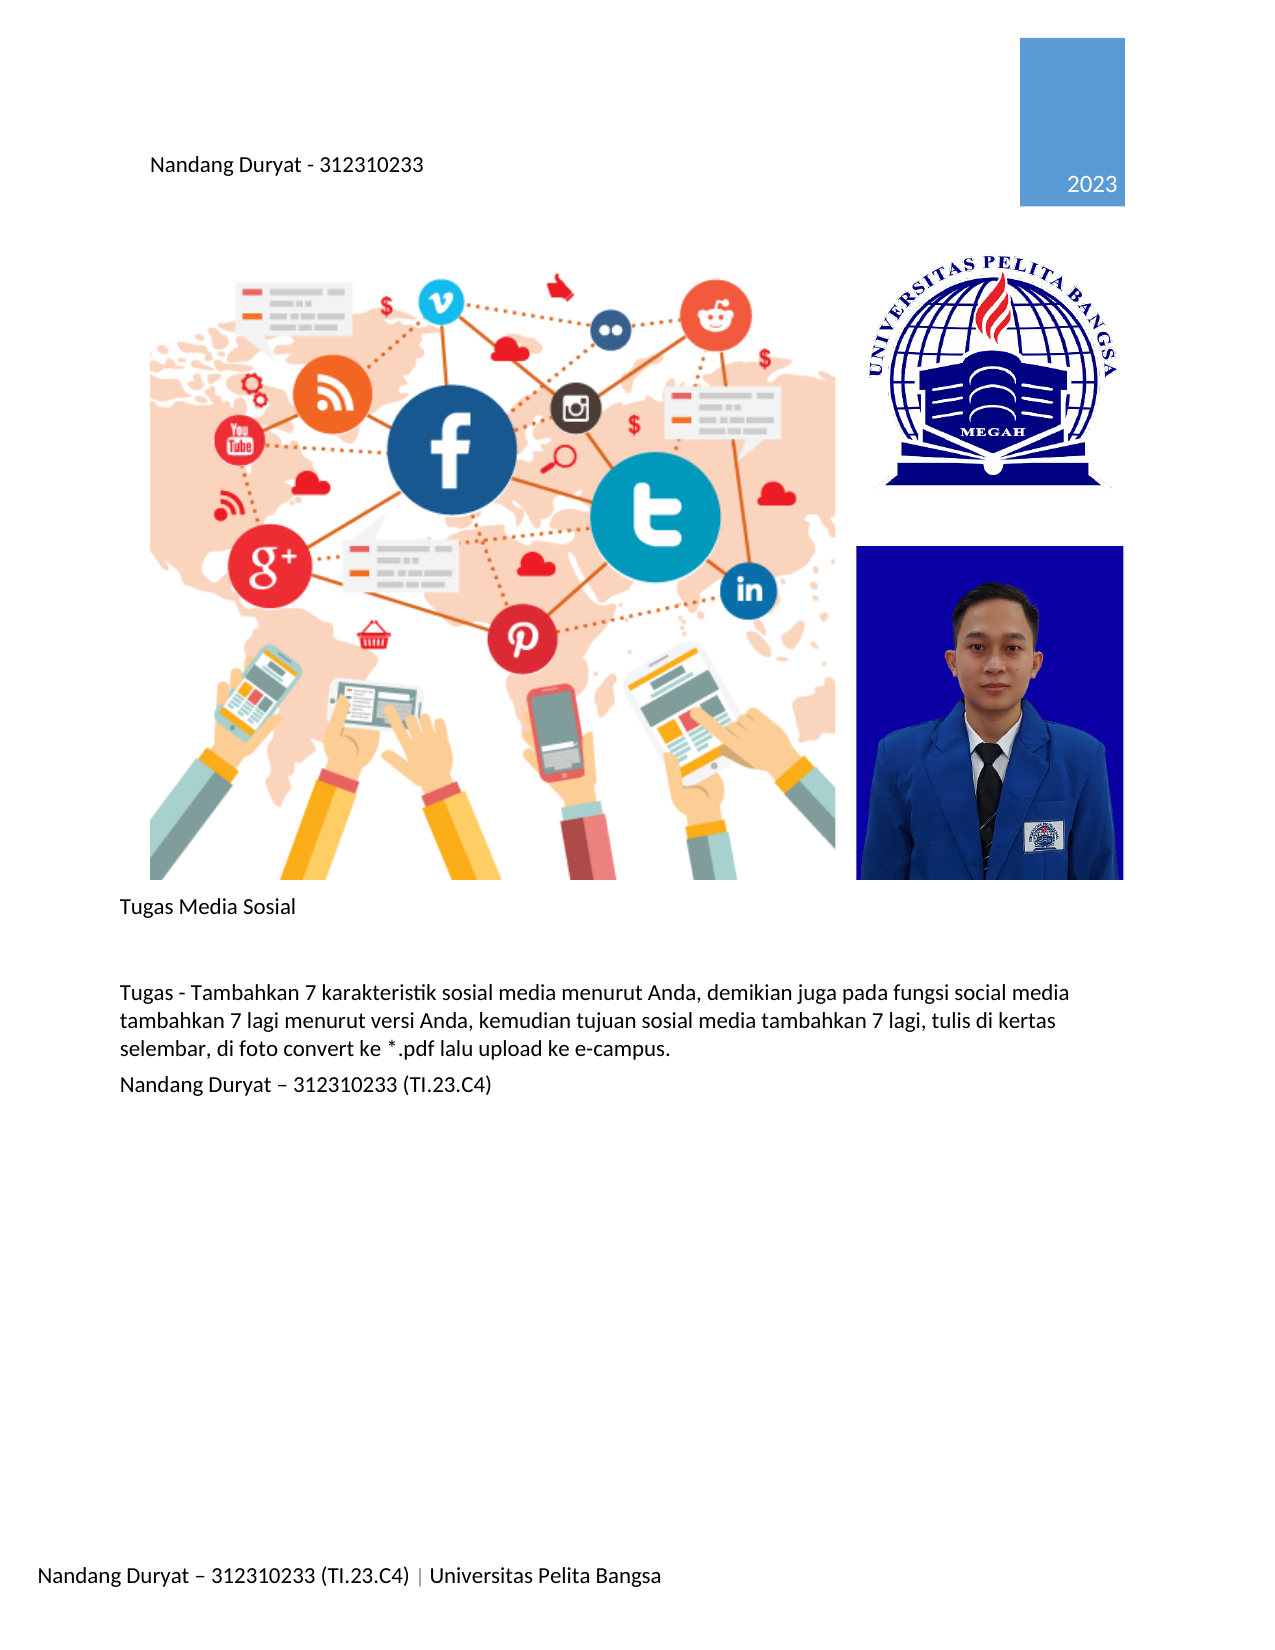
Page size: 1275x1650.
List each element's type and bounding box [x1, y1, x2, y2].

picture [856, 546, 1124, 880]
picture [150, 250, 836, 880]
picture [856, 250, 1125, 494]
